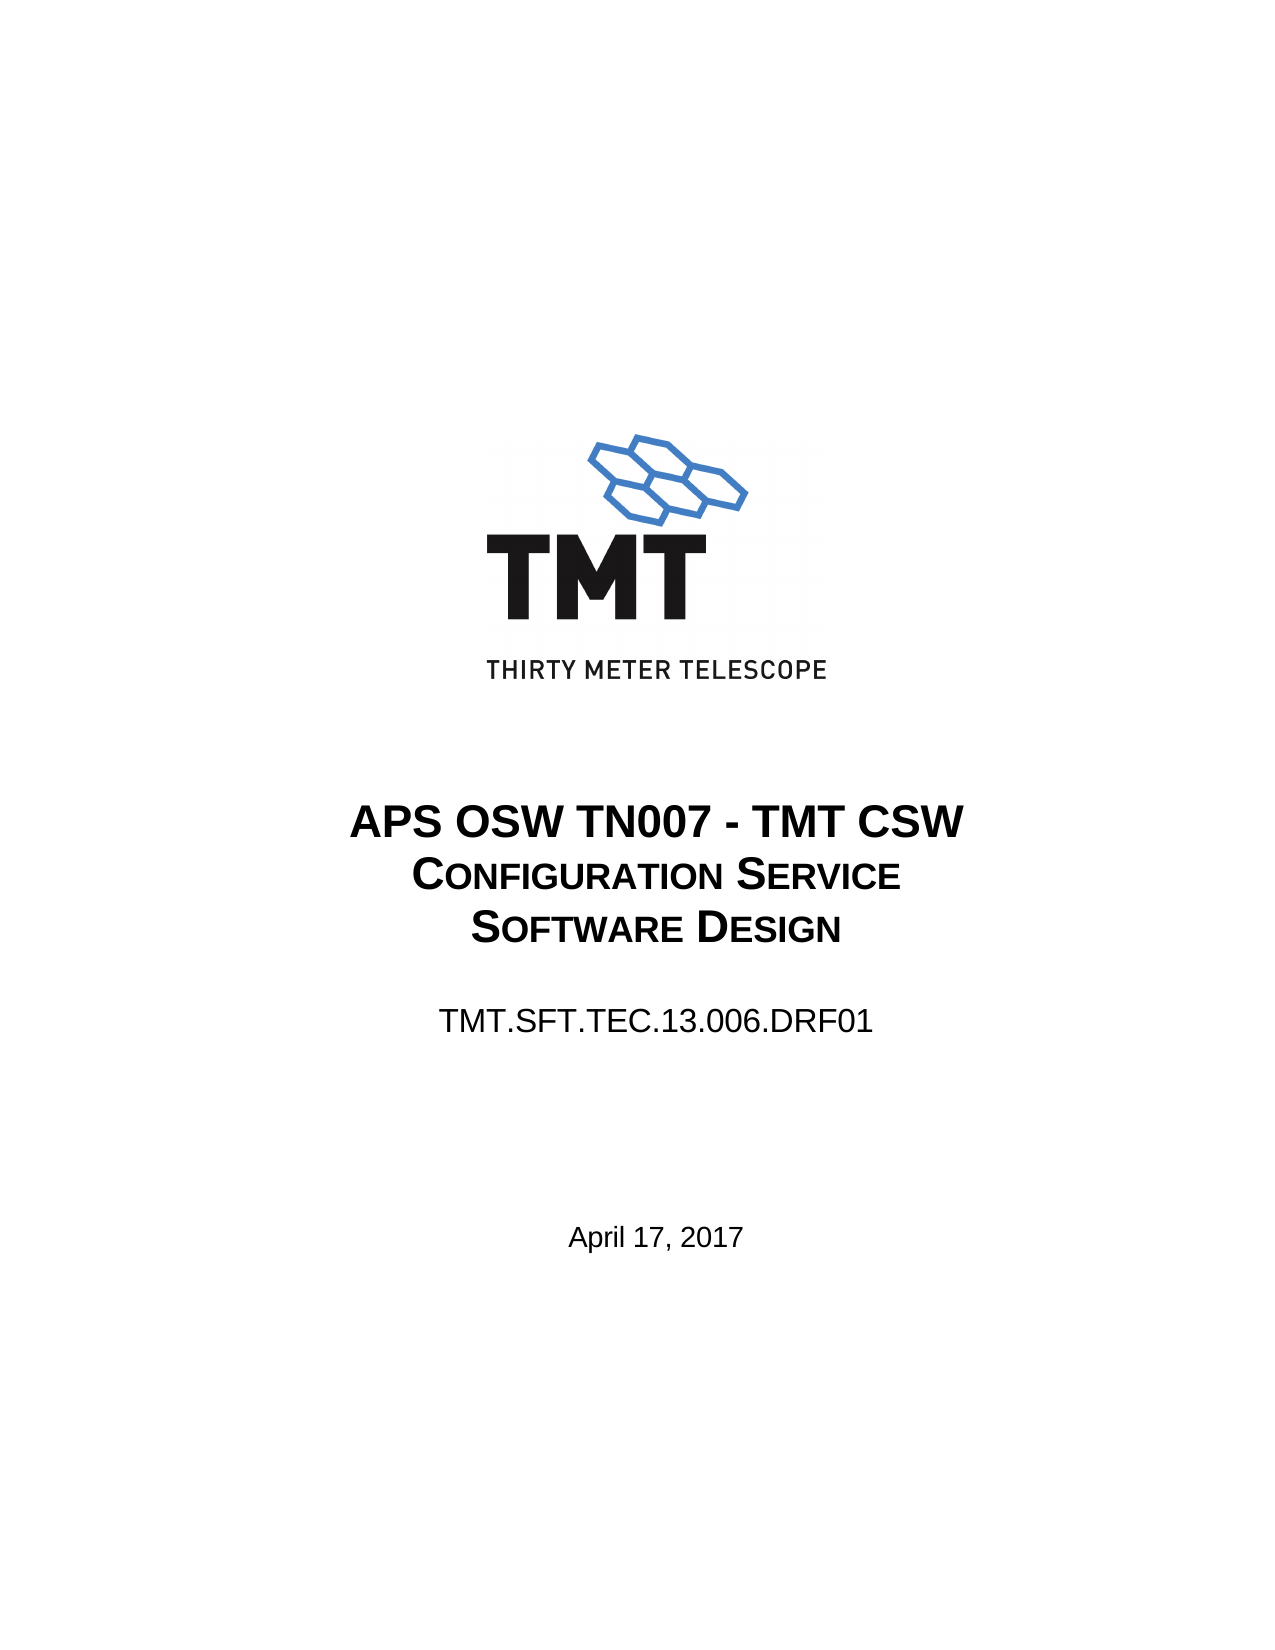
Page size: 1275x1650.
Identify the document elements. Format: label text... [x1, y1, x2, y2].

text April 13, 2017 [225, 1220, 1087, 1254]
table_header APS TMT.CTR.TEC.17.013.DRF01 [259, 769, 1016, 1052]
picture [486, 434, 826, 679]
